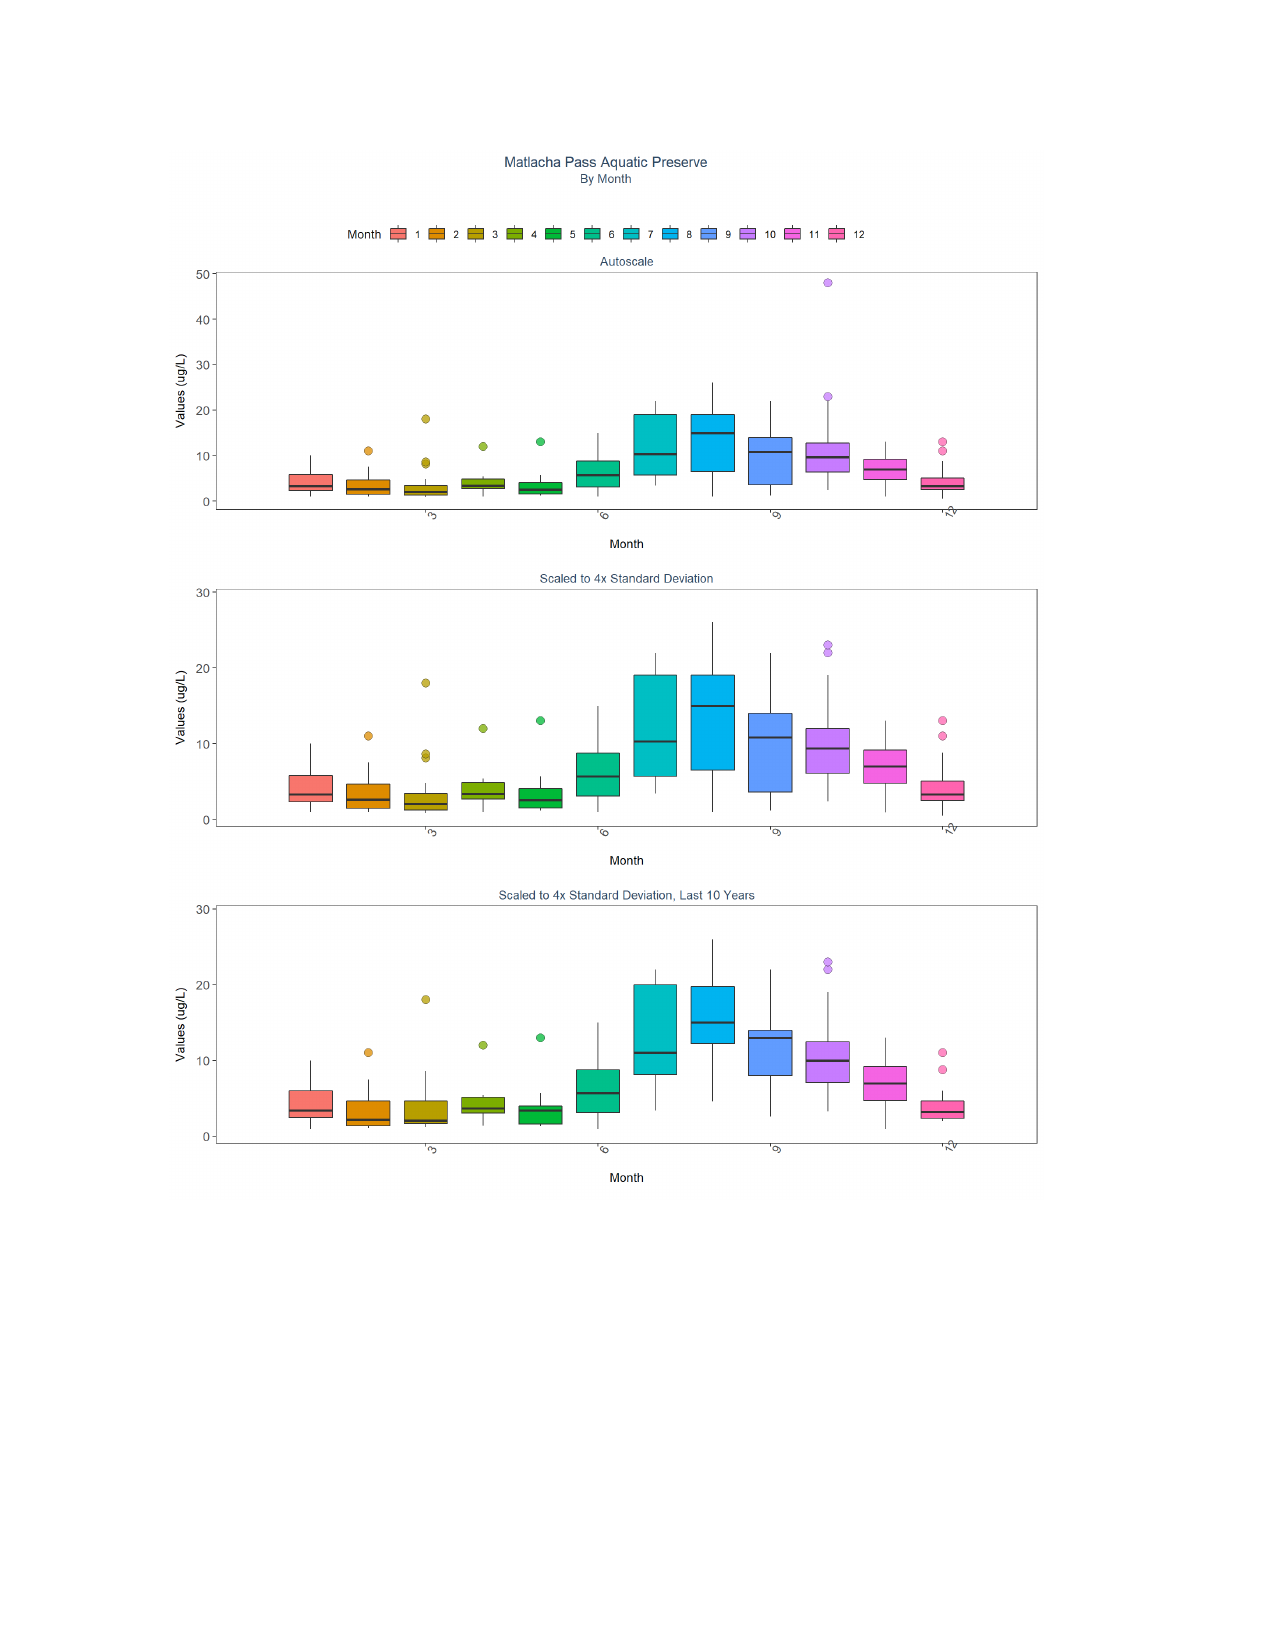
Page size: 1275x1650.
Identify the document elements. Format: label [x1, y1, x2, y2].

picture [168, 150, 1044, 1200]
